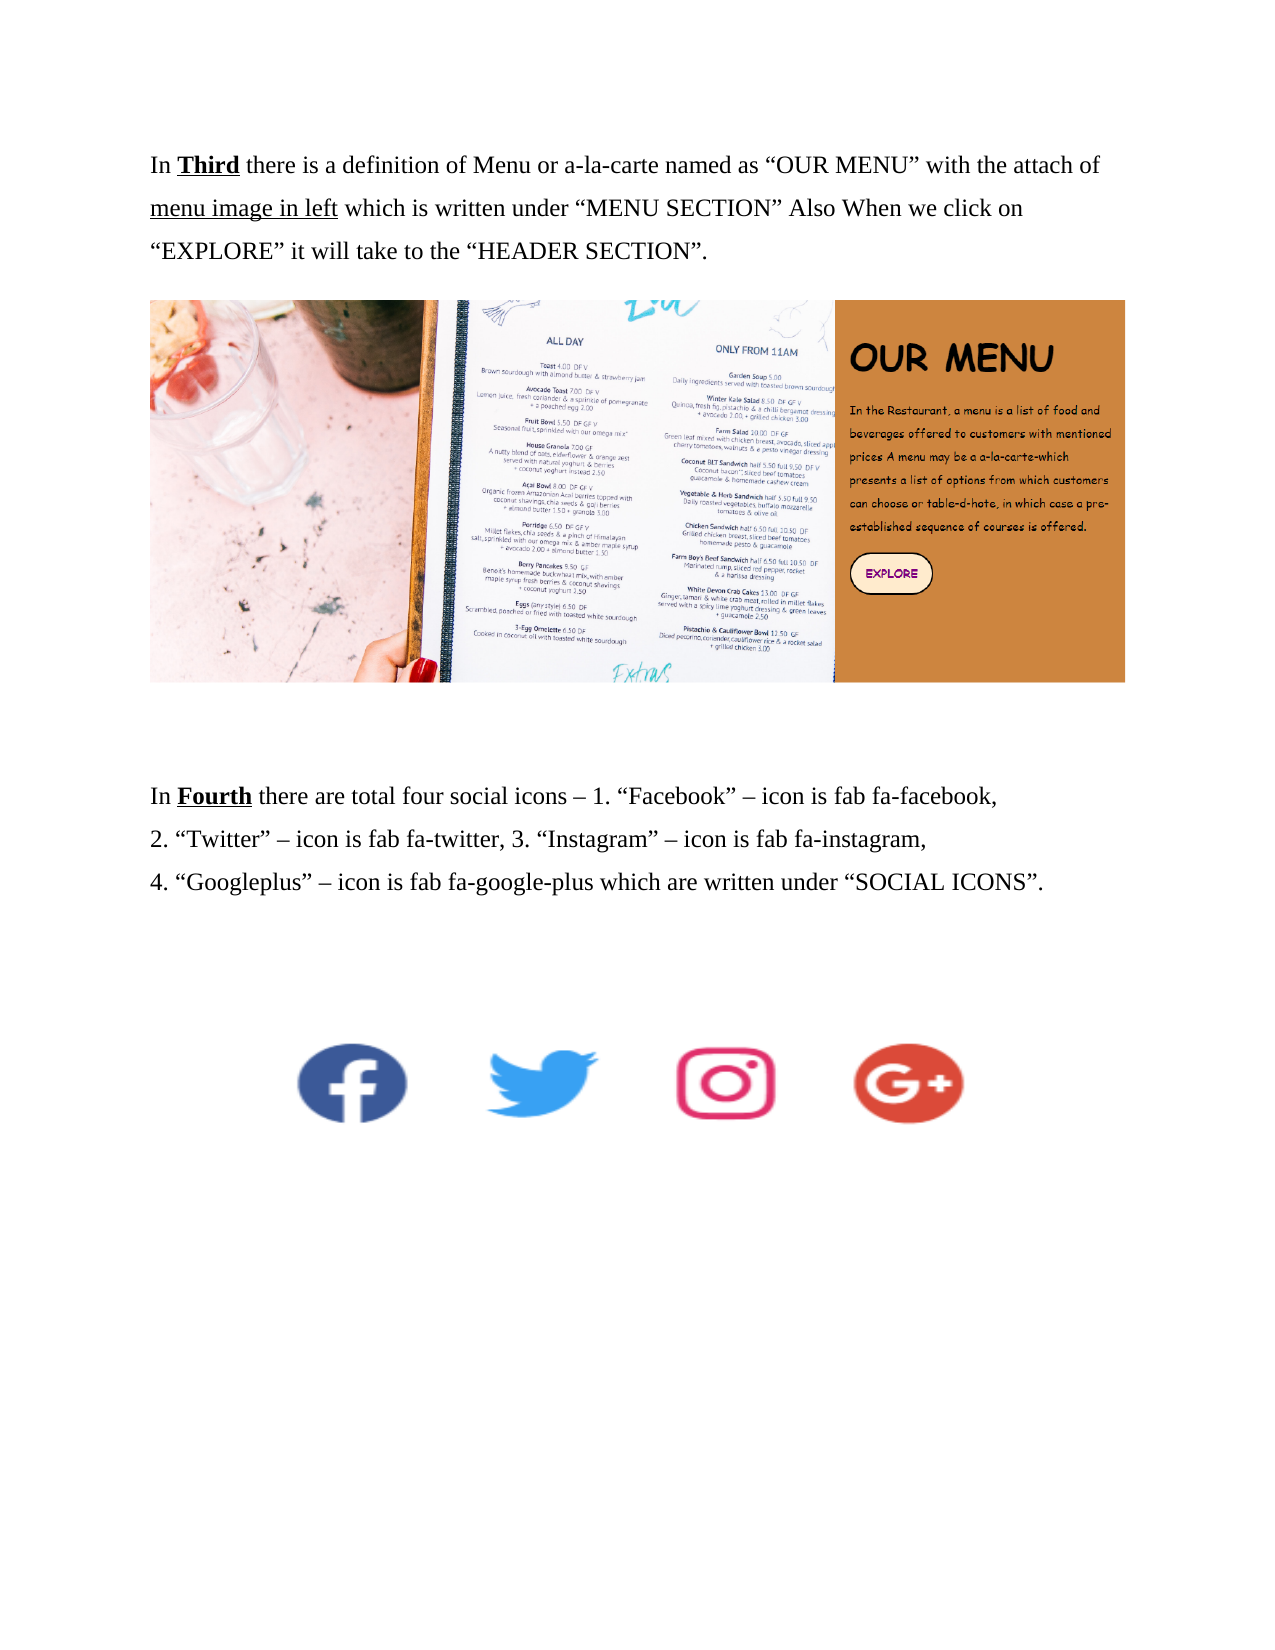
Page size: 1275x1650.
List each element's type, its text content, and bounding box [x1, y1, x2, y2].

text In Fourth there are total four social icons – 1. “Facebook” – icon is fab fa-facebook, 2. “Twitter” – icon is fab fa-twitter, 3. “Instagram” – icon is fab fa-instagram, 4. “Googleplus” – icon is fab fa-google-plus which are written under “SOCIAL ICONS”. [150, 781, 1125, 896]
picture [150, 300, 1125, 683]
picture [150, 931, 1125, 1177]
text In Third there is a definition of Menu or a-la-carte named as “OUR MENU” with the attach of menu image in left which is written under “MENU SECTION” Also When we click on “EXPLORE” it will take to the “HEADER SECTION”. [150, 150, 1125, 265]
